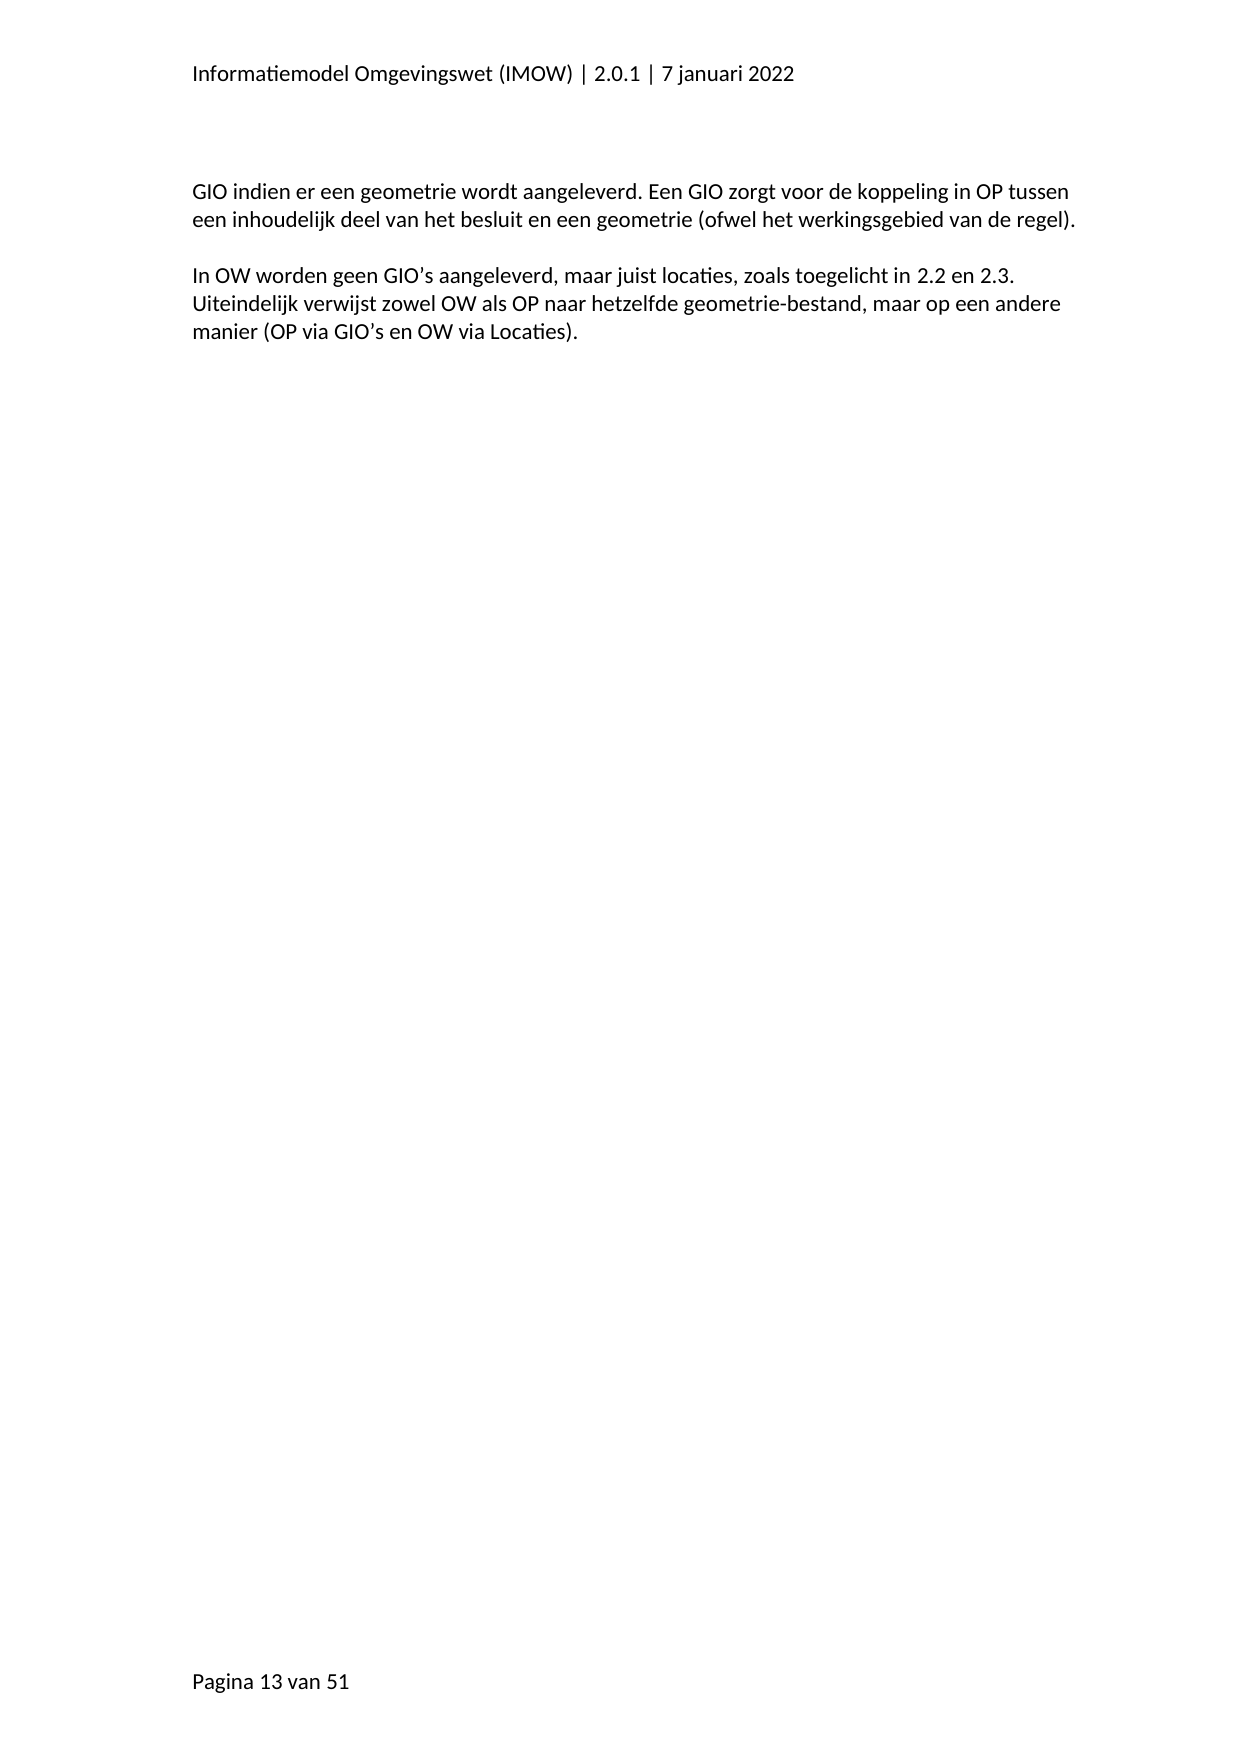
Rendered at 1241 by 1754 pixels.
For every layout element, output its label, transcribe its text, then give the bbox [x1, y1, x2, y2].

text In OW worden geen GIO’s aangeleverd, maar juist locaties, zoals toegelicht in 2.2 en 2.3. Uiteindelijk verwijst zowel OW als OP naar hetzelfde geometrie-bestand, maar op een andere manier (OP via GIO’s en OW via Locaties). [192, 261, 1092, 345]
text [192, 177, 1092, 233]
